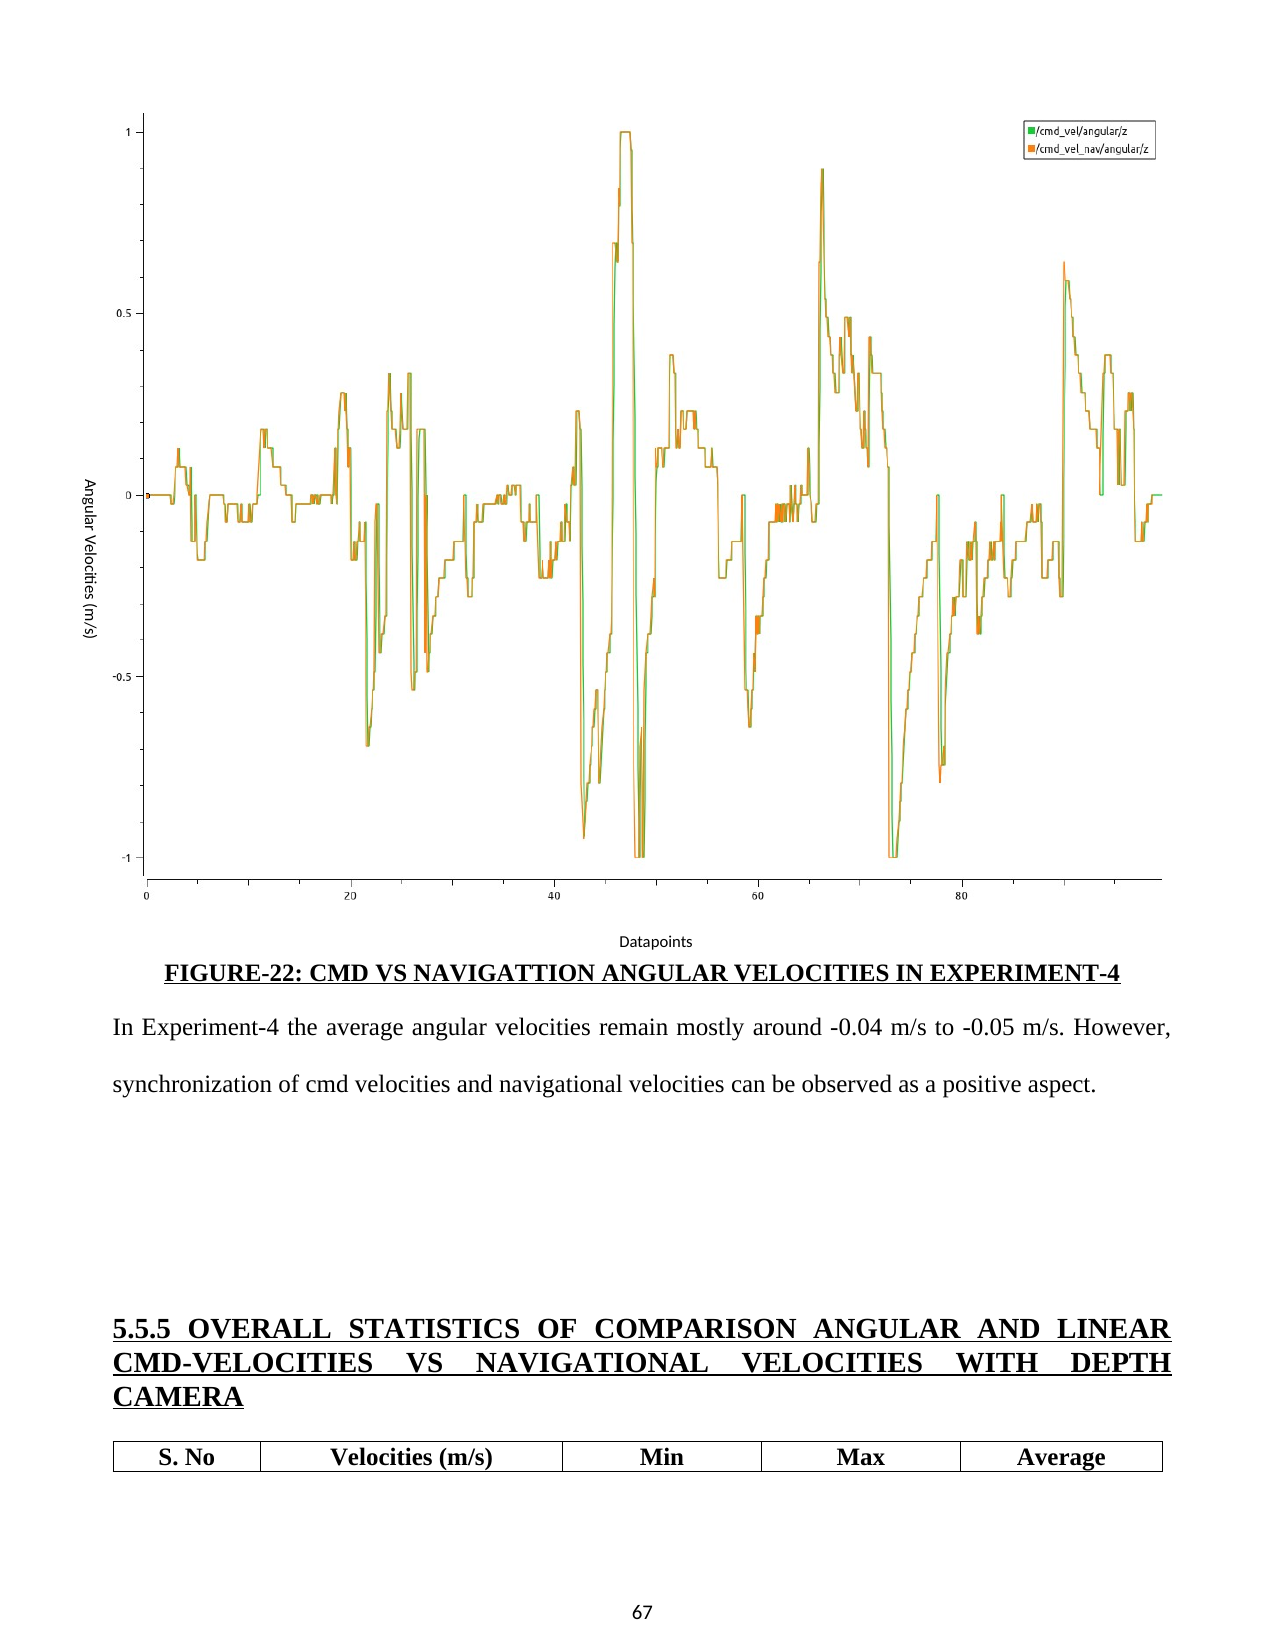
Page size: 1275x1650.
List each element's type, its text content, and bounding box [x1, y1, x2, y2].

table_header S. No [114, 1442, 260, 1471]
table_header Max [762, 1442, 960, 1471]
text 5.5.5 OVERALL STATISTICS OF COMPARISON ANGULAR AND LINEAR CMD-VELOCITIES VS NAVIGATIONAL VELOCITIES WITH DEPTH CAMERA [112, 1342, 1172, 1374]
text In Experiment-4 the average angular velocities remain mostly around -0.04 m/s to -0.05 m/s. However, synchronization of cmd velocities and navigational velocities can be observed as a positive aspect. [112, 1012, 1172, 1098]
text 5.5.5 OVERALL STATISTICS OF COMPARISON ANGULAR AND LINEAR CMD-VELOCITIES VS NAVIGATIONAL VELOCITIES WITH DEPTH CAMERA [112, 1375, 1172, 1412]
table_header Velocities (m/s) [261, 1442, 562, 1471]
text 5.5.5 OVERALL STATISTICS OF COMPARISON ANGULAR AND LINEAR CMD-VELOCITIES VS NAVIGATIONAL VELOCITIES WITH DEPTH CAMERA [112, 1312, 1172, 1341]
text FIGURE-22: CMD VS NAVIGATTION ANGULAR VELOCITIES IN EXPERIMENT-4 [112, 958, 1172, 987]
picture [112, 112, 1163, 900]
table_header Average [961, 1442, 1162, 1471]
table_header Min [563, 1442, 761, 1471]
